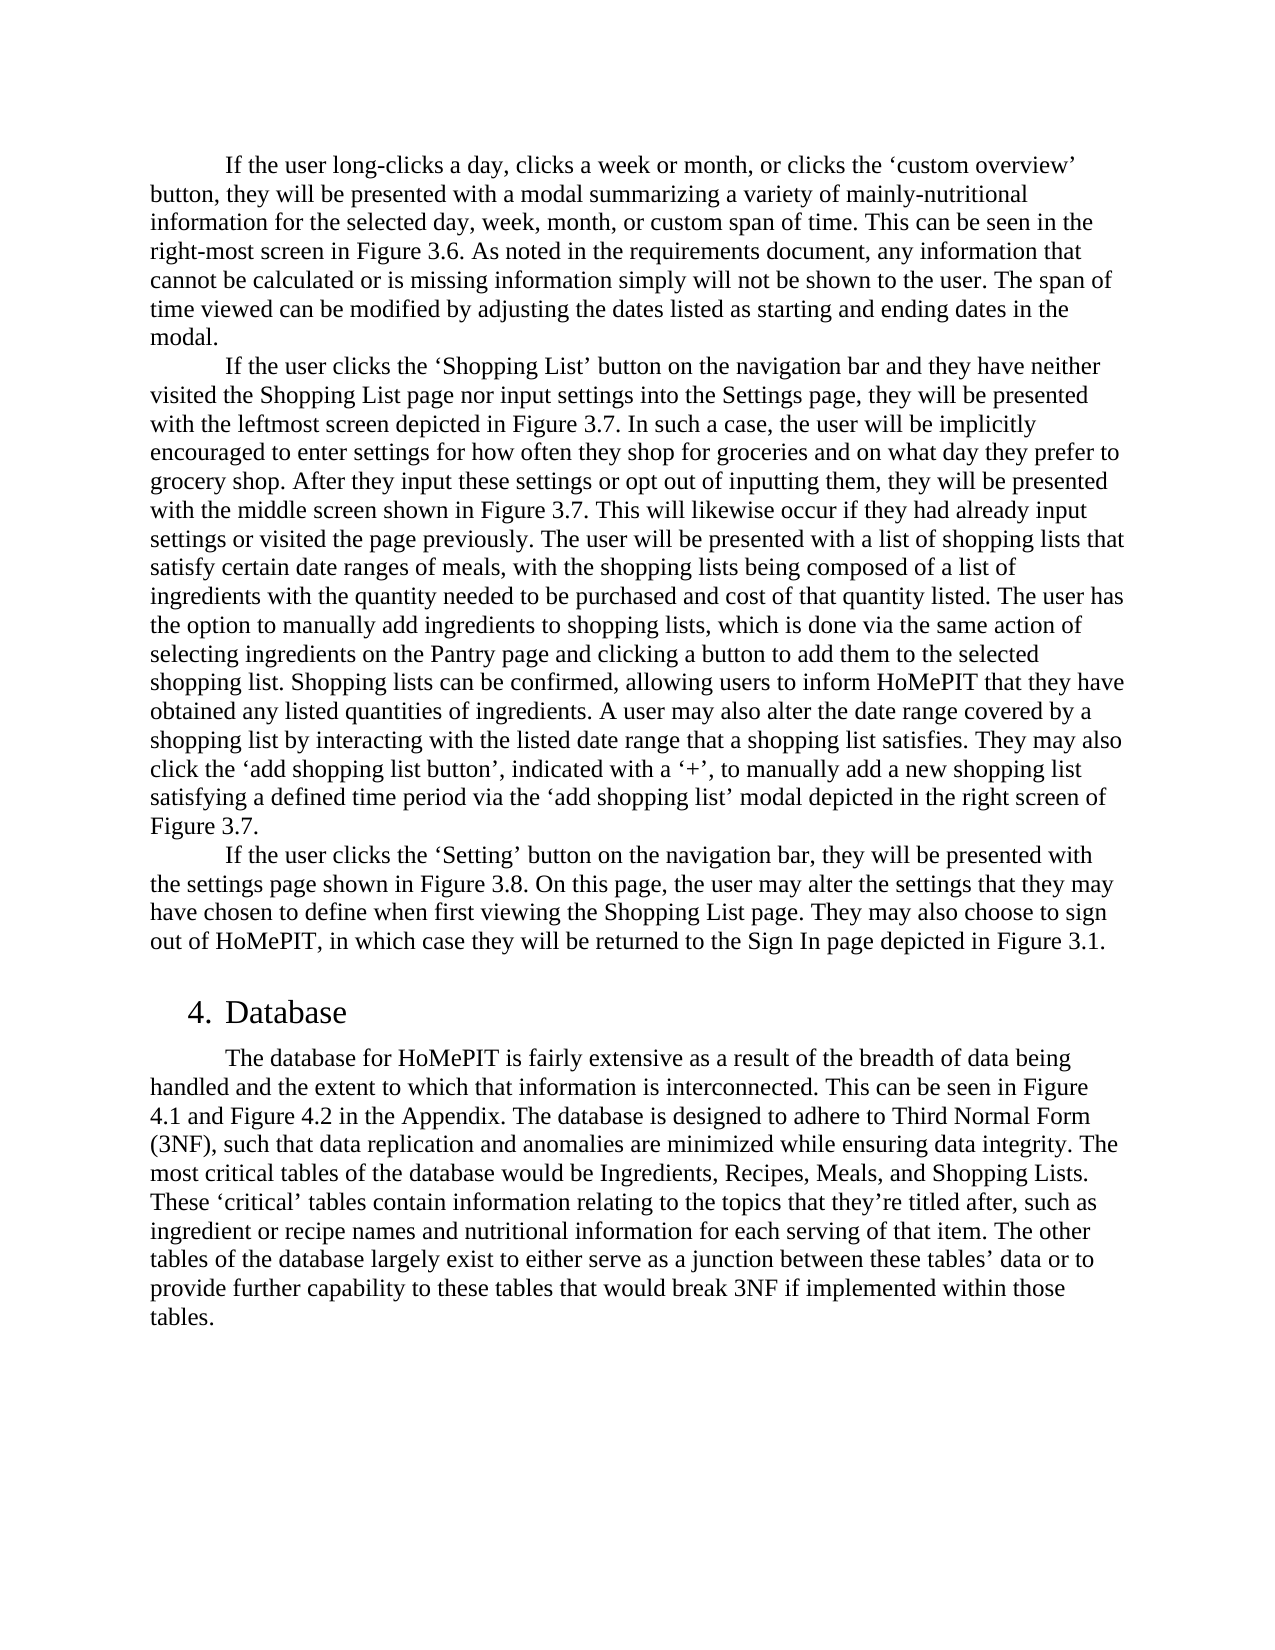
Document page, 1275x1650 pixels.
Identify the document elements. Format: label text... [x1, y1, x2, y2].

text If the user clicks the ‘Shopping List’ button on the navigation bar and they have neither visited the Shopping List page nor input settings into the Settings page, they will be presented with the leftmost screen depicted in Figure 3.7. In such a case, the user will be implicitly encouraged to enter settings for how often they shop for groceries and on what day they prefer to grocery shop. After they input these settings or opt out of inputting them, they will be presented with the middle screen shown in Figure 3.7. This will likewise occur if they had already input settings or visited the page previously. The user will be presented with a list of shopping lists that satisfy certain date ranges of meals, with the shopping lists being composed of a list of ingredients with the quantity needed to be purchased and cost of that quantity listed. The user has the option to manually add ingredients to shopping lists, which is done via the same action of selecting ingredients on the Pantry page and clicking a button to add them to the selected shopping list. Shopping lists can be confirmed, allowing users to inform HoMePIT that they have obtained any listed quantities of ingredients. A user may also alter the date range covered by a shopping list by interacting with the listed date range that a shopping list satisfies. They may also click the ‘add shopping list button’, indicated with a ‘+’, to manually add a new shopping list satisfying a defined time period via the ‘add shopping list’ modal depicted in the right screen of Figure 3.7. [150, 351, 1125, 840]
subtitle Database [187, 992, 1125, 1031]
text If the user long-clicks a day, clicks a week or month, or clicks the ‘custom overview’ button, they will be presented with a modal summarizing a variety of mainly-nutritional information for the selected day, week, month, or custom span of time. This can be seen in the right-most screen in Figure 3.6. As noted in the requirements document, any information that cannot be calculated or is missing information simply will not be shown to the user. The span of time viewed can be modified by adjusting the dates listed as starting and ending dates in the modal. [150, 150, 1125, 351]
text If the user clicks the ‘Setting’ button on the navigation bar, they will be presented with the settings page shown in Figure 3.8. On this page, the user may alter the settings that they may have chosen to define when first viewing the Shopping List page. They may also choose to sign out of HoMePIT, in which case they will be returned to the Sign In page depicted in Figure 3.1. [150, 840, 1125, 955]
text The database for HoMePIT is fairly extensive as a result of the breadth of data being handled and the extent to which that information is interconnected. This can be seen in Figure 4.1 and Figure 4.2 in the Appendix. The database is designed to adhere to Third Normal Form (3NF), such that data replication and anomalies are minimized while ensuring data integrity. The most critical tables of the database would be Ingredients, Recipes, Meals, and Shopping Lists. These ‘critical’ tables contain information relating to the topics that they’re titled after, such as ingredient or recipe names and nutritional information for each serving of that item. The other tables of the database largely exist to either serve as a junction between these tables’ data or to provide further capability to these tables that would break 3NF if implemented within those tables. [150, 1043, 1125, 1331]
